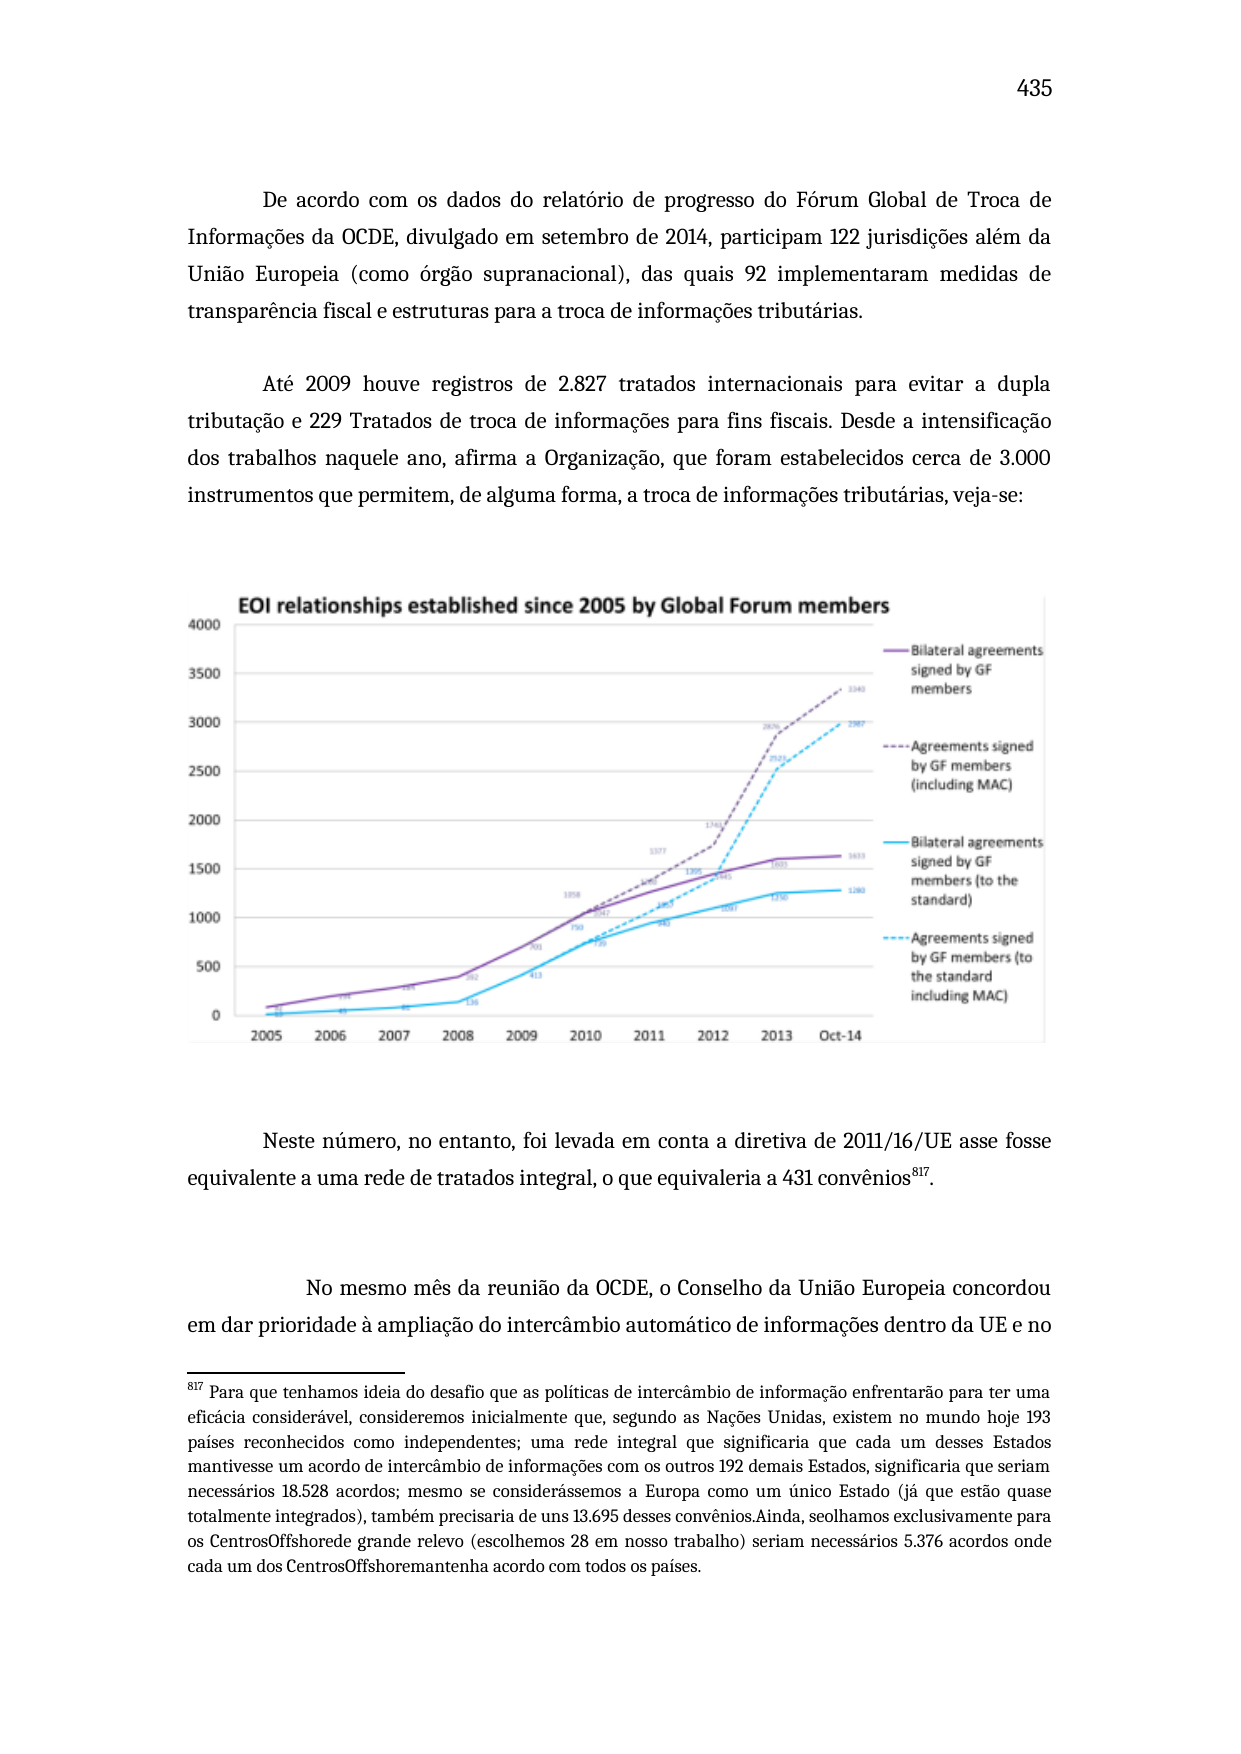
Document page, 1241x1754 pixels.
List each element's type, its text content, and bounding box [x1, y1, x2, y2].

text De acordo com os dados do relatório de progresso do Fórum Global de Troca de Informações da OCDE, divulgado em setembro de 2014, participam 122 jurisdições além da União Europeia (como órgão supranacional), das quais 92 implementaram medidas de transparência fiscal e estruturas para a troca de informações tributárias. [187, 187, 1053, 324]
text Neste número, no entanto, foi levada em conta a diretiva de 2011/16/UE asse fosse equivalente a uma rede de tratados integral, o que equivaleria a 431 convênios. [187, 1128, 1053, 1191]
text Até 2009 houve registros de 2.827 tratados internacionais para evitar a dupla tributação e 229 Tratados de troca de informações para fins fiscais. Desde a intensificação dos trabalhos naquele ano, afirma a Organização, que foram estabelecidos cerca de 3.000 instrumentos que permitem, de alguma forma, a troca de informações tributárias, veja-se: [187, 371, 1053, 508]
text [187, 1275, 1053, 1338]
